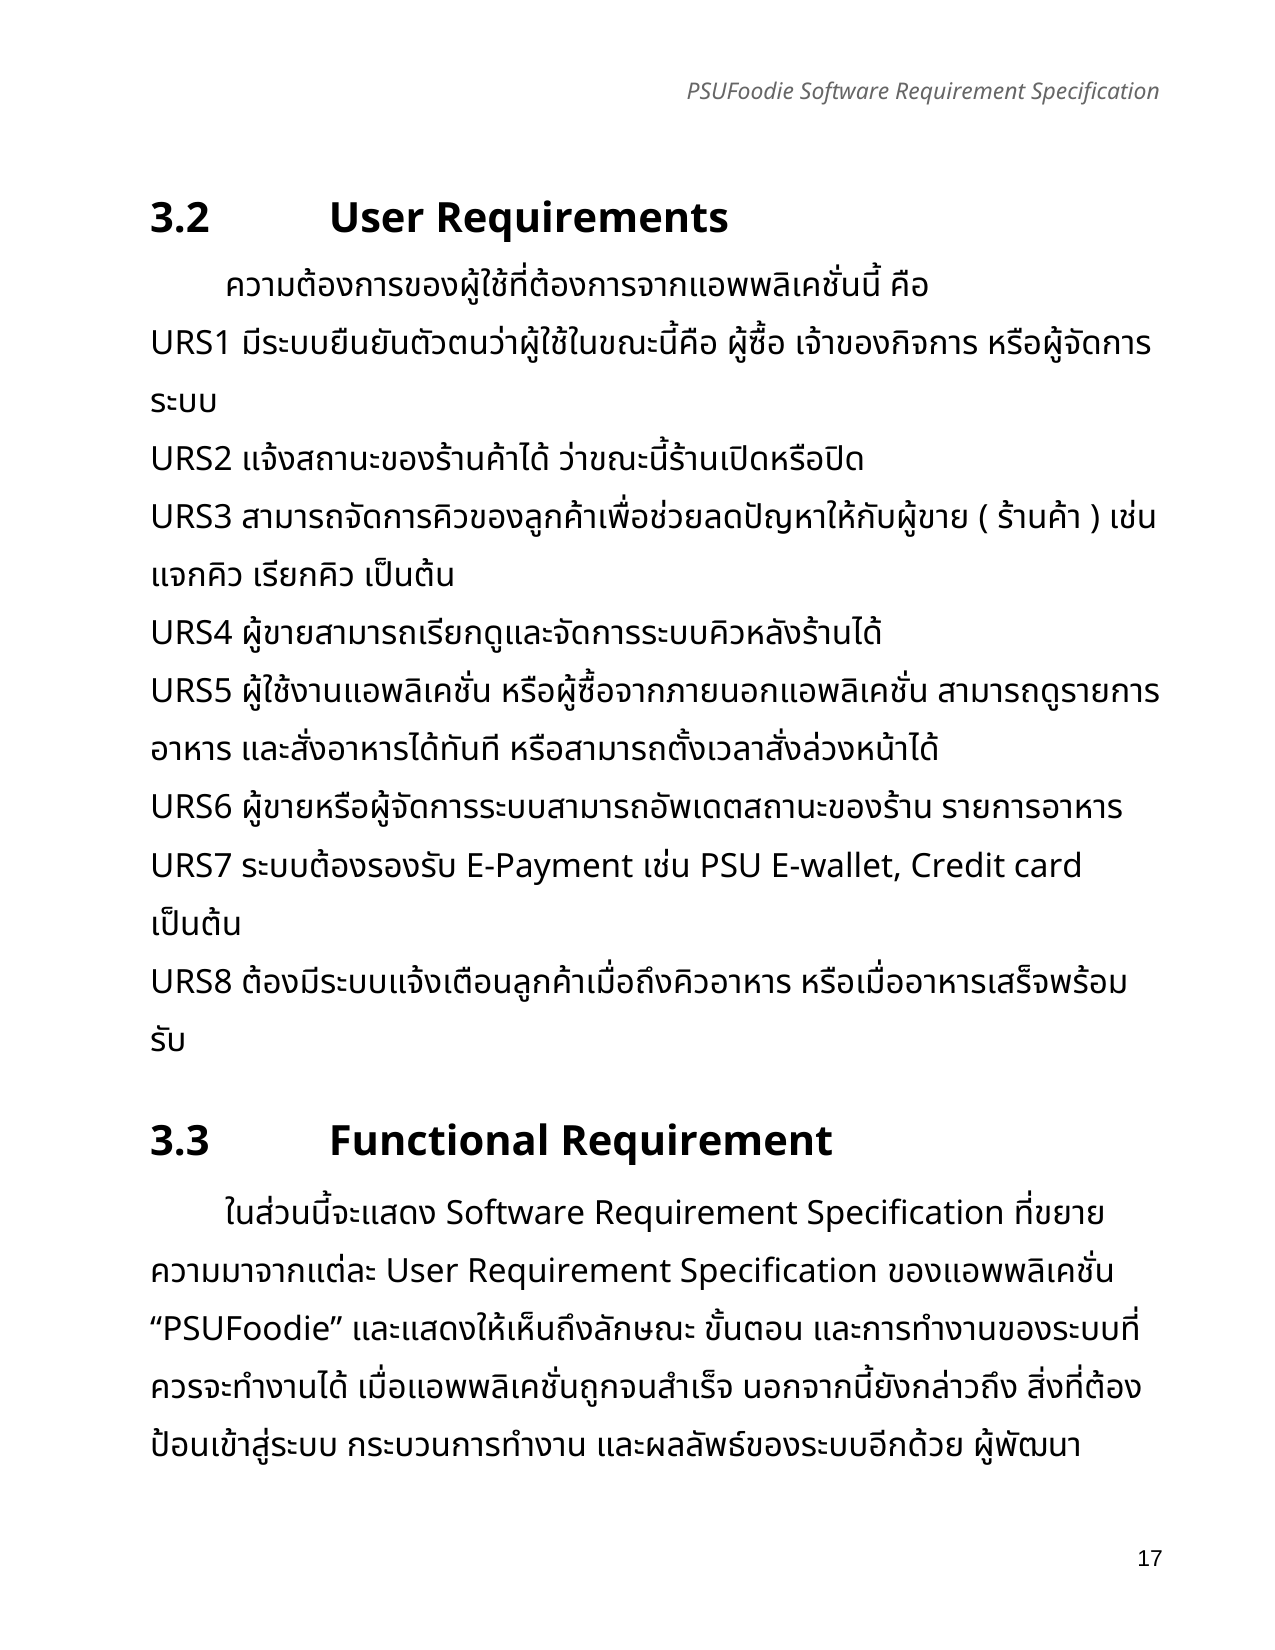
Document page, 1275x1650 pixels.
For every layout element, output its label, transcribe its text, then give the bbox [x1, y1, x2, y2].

text URS4 ผู้ขายสามารถเรียกดูและจัดการระบบคิวหลังร้านได้ [150, 609, 1162, 660]
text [150, 1189, 1162, 1471]
subtitle 3.2 User Requirements [150, 187, 1162, 244]
text URS6 ผู้ขายหรือผู้จัดการระบบสามารถอัพเดตสถานะของร้าน รายการอาหาร [150, 783, 1162, 834]
text ความต้องการของผู้ใช้ที่ต้องการจากแอพพลิเคชั่นนี้ คือ [150, 261, 1162, 311]
text URS1 มีระบบยืนยันตัวตนว่าผู้ใช้ในขณะนี้คือ ผู้ซื้อ เจ้าของกิจการ หรือผู้จัดการระบบ [150, 319, 1162, 427]
text URS8 ต้องมีระบบแจ้งเตือนลูกค้าเมื่อถึงคิวอาหาร หรือเมื่ออาหารเสร็จพร้อมรับ [150, 957, 1162, 1066]
text URS5 ผู้ใช้งานแอพลิเคชั่น หรือผู้ซื้อจากภายนอกแอพลิเคชั่น สามารถดูรายการอาหาร และสั่งอาหารได้ทันที หรือสามารถตั้งเวลาสั่งล่วงหน้าได้ [150, 667, 1162, 776]
subtitle 3.3 Functional Requirement [150, 1111, 1162, 1168]
text URS3 สามารถจัดการคิวของลูกค้าเพื่อช่วยลดปัญหาให้กับผู้ขาย ( ร้านค้า ) เช่น แจกคิว เรียกคิว เป็นต้น [150, 493, 1162, 602]
text URS7 ระบบต้องรองรับ E-Payment เช่น PSU E-wallet, Credit card เป็นต้น [150, 841, 1162, 950]
text URS2 แจ้งสถานะของร้านค้าได้ ว่าขณะนี้ร้านเปิดหรือปิด [150, 435, 1162, 486]
